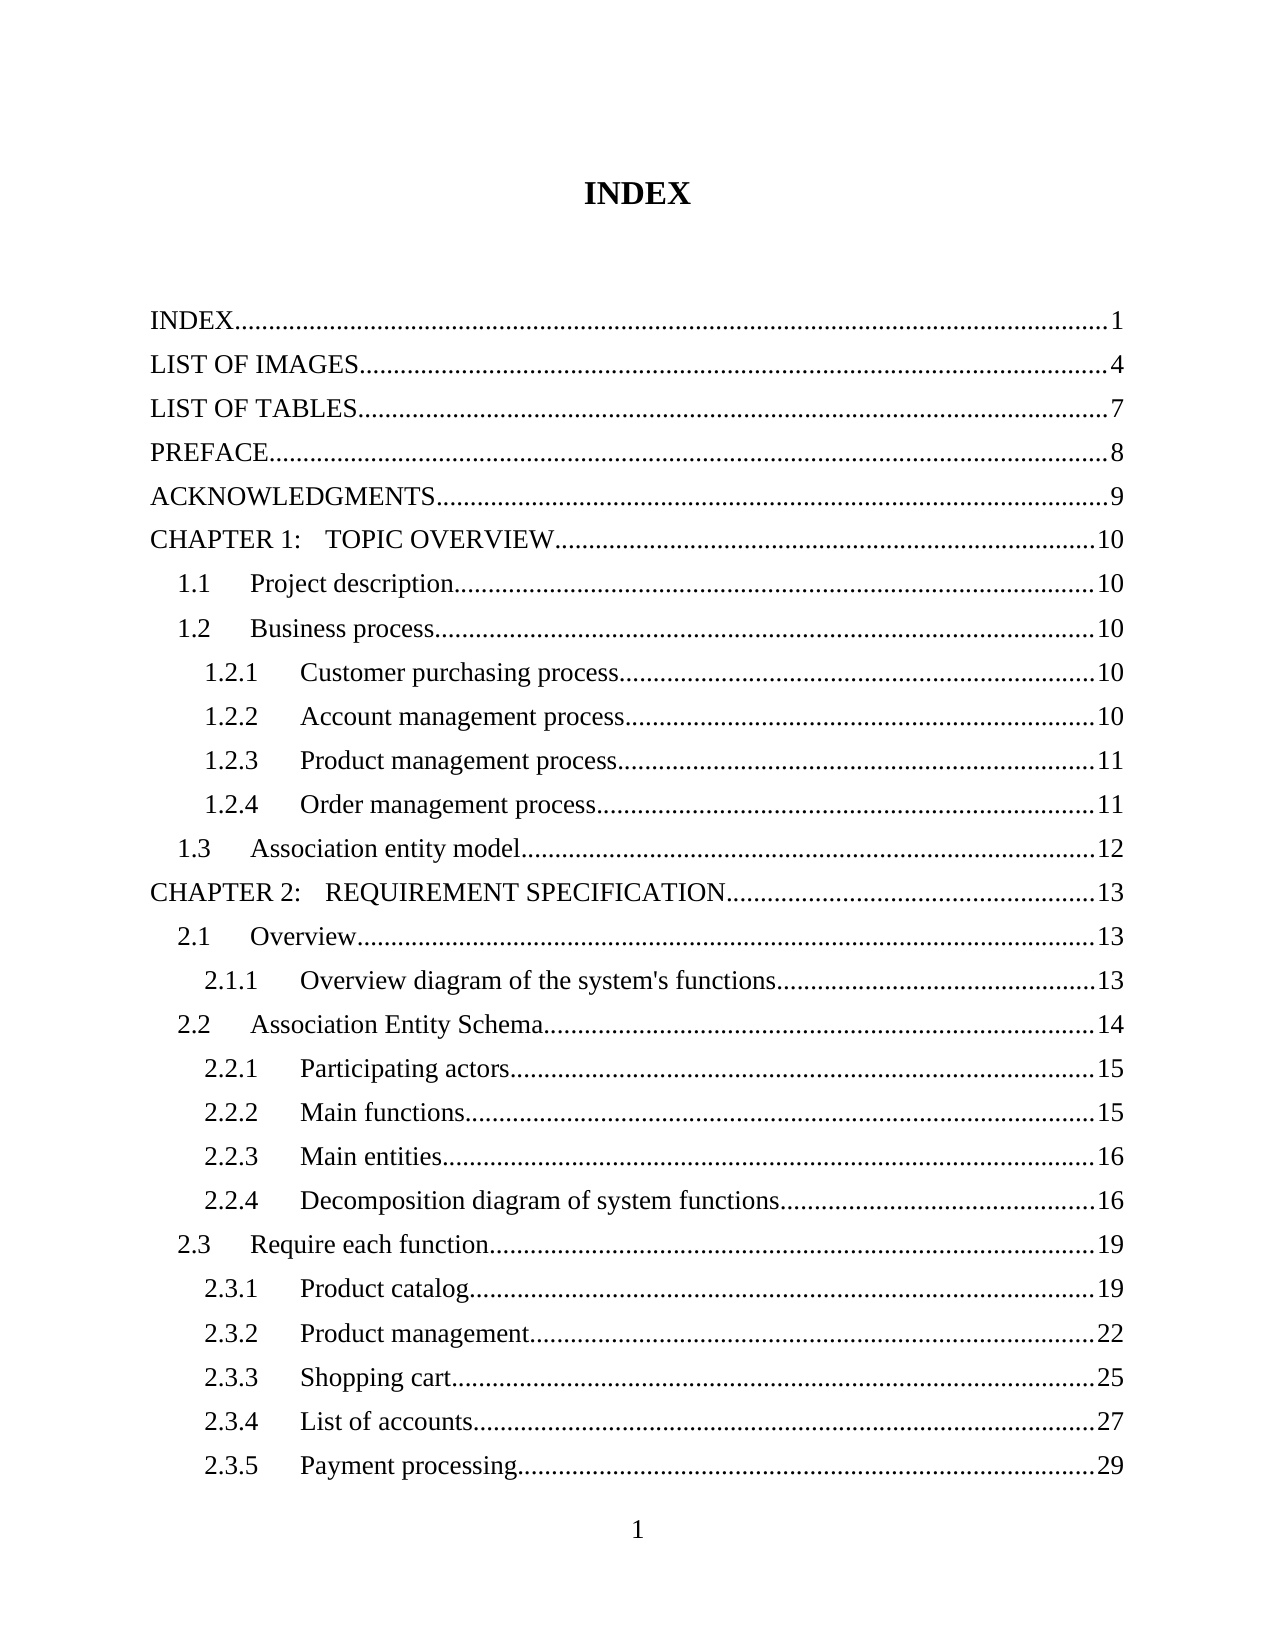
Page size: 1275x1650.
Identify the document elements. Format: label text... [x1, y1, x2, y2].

subtitle INDEX [150, 173, 1125, 211]
